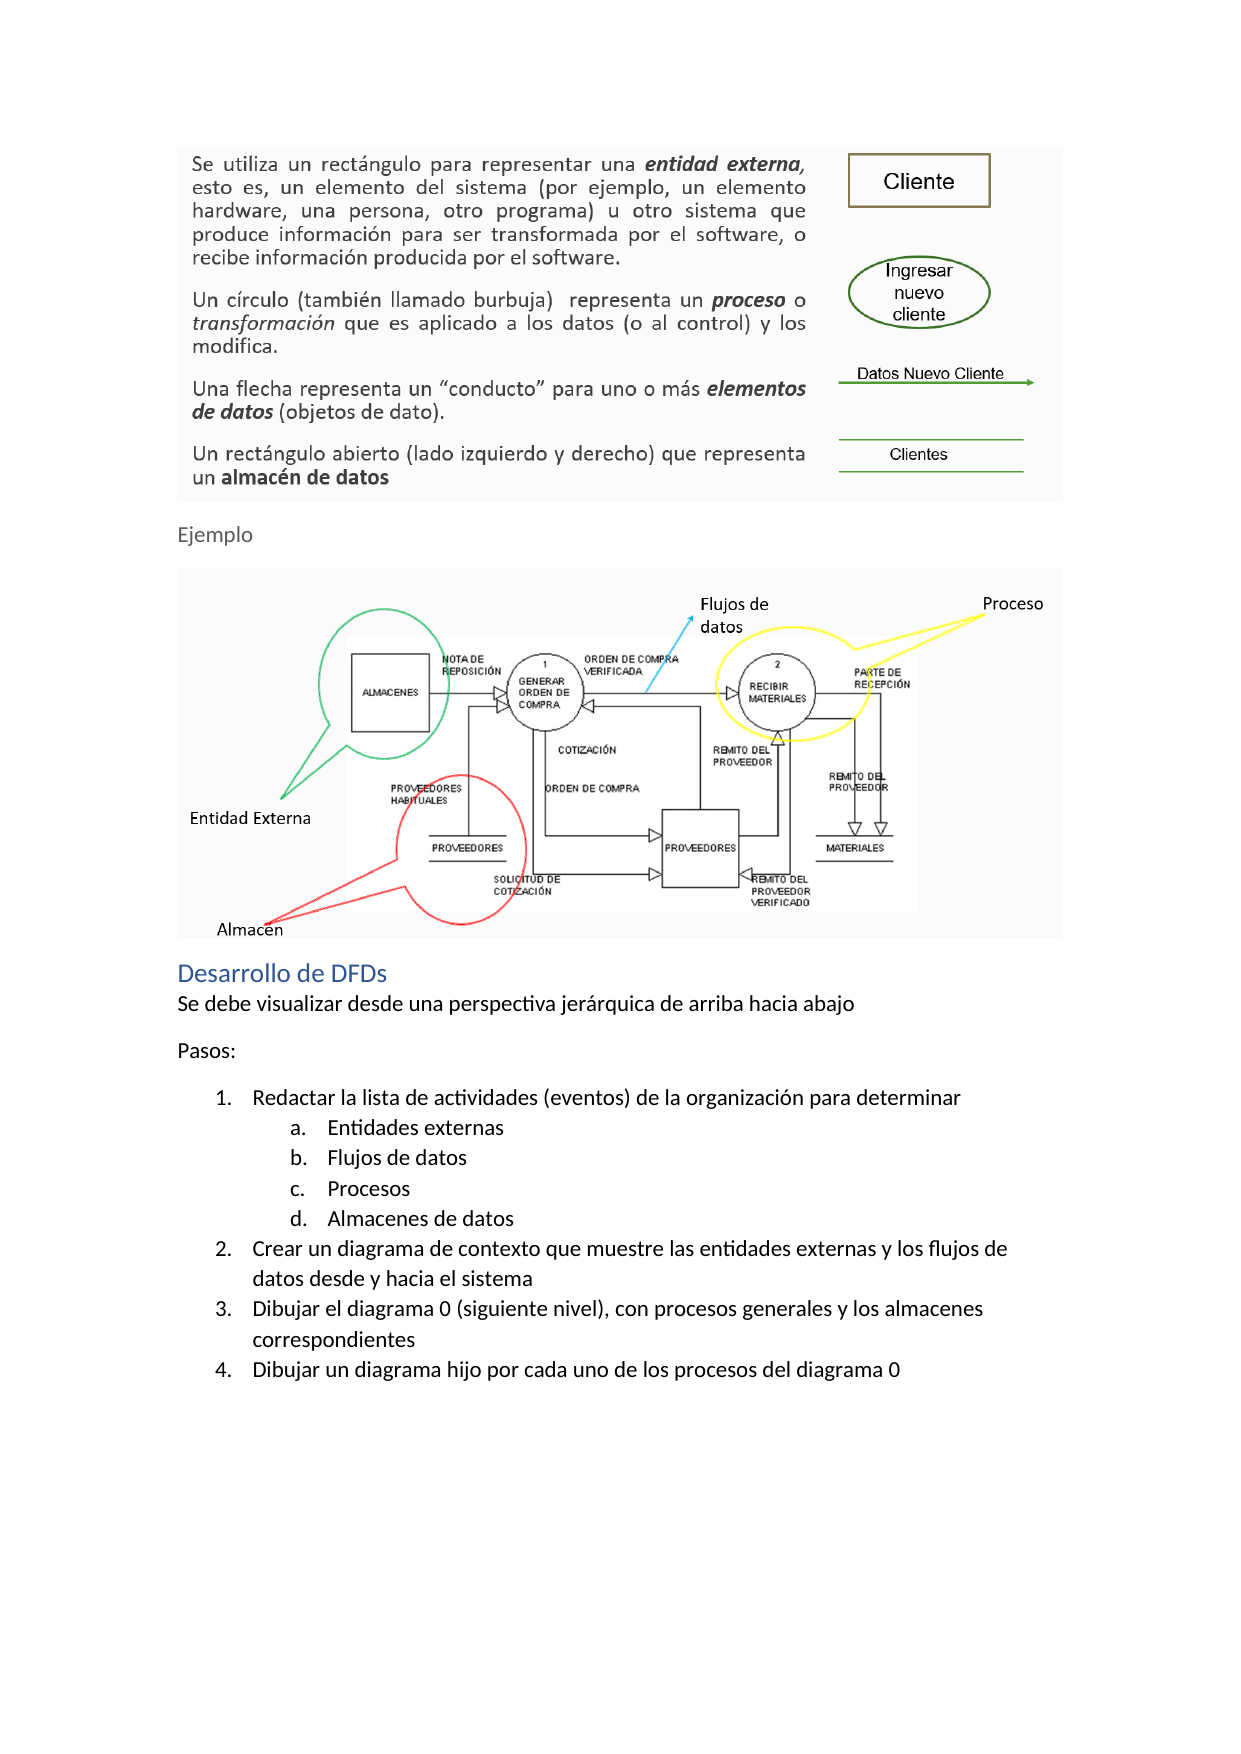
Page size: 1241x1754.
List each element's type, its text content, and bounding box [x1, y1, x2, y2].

list Procesos [290, 1174, 1063, 1202]
list Flujos de datos [290, 1143, 1063, 1172]
list Entidades externas [290, 1113, 1063, 1141]
text Se debe visualizar desde una perspectiva jerárquica de arriba hacia abajo [177, 989, 1063, 1017]
list Redactar la lista de actividades (eventos) de la organización para determinar [215, 1083, 1063, 1111]
picture [177, 567, 1063, 938]
list Crear un diagrama de contexto que muestre las entidades externas y los flujos de datos desde y hacia el sistema [215, 1234, 1063, 1292]
text Pasos: [177, 1036, 1063, 1064]
list Almacenes de datos [290, 1204, 1063, 1232]
subtitle Ejemplo [177, 520, 1063, 548]
list Dibujar el diagrama 0 (siguiente nivel), con procesos generales y los almacenes correspondientes [215, 1294, 1063, 1353]
subtitle Desarrollo de DFDs [177, 956, 1063, 989]
picture [177, 147, 1063, 502]
list Dibujar un diagrama hijo por cada uno de los procesos del diagrama 0 [215, 1355, 1063, 1383]
